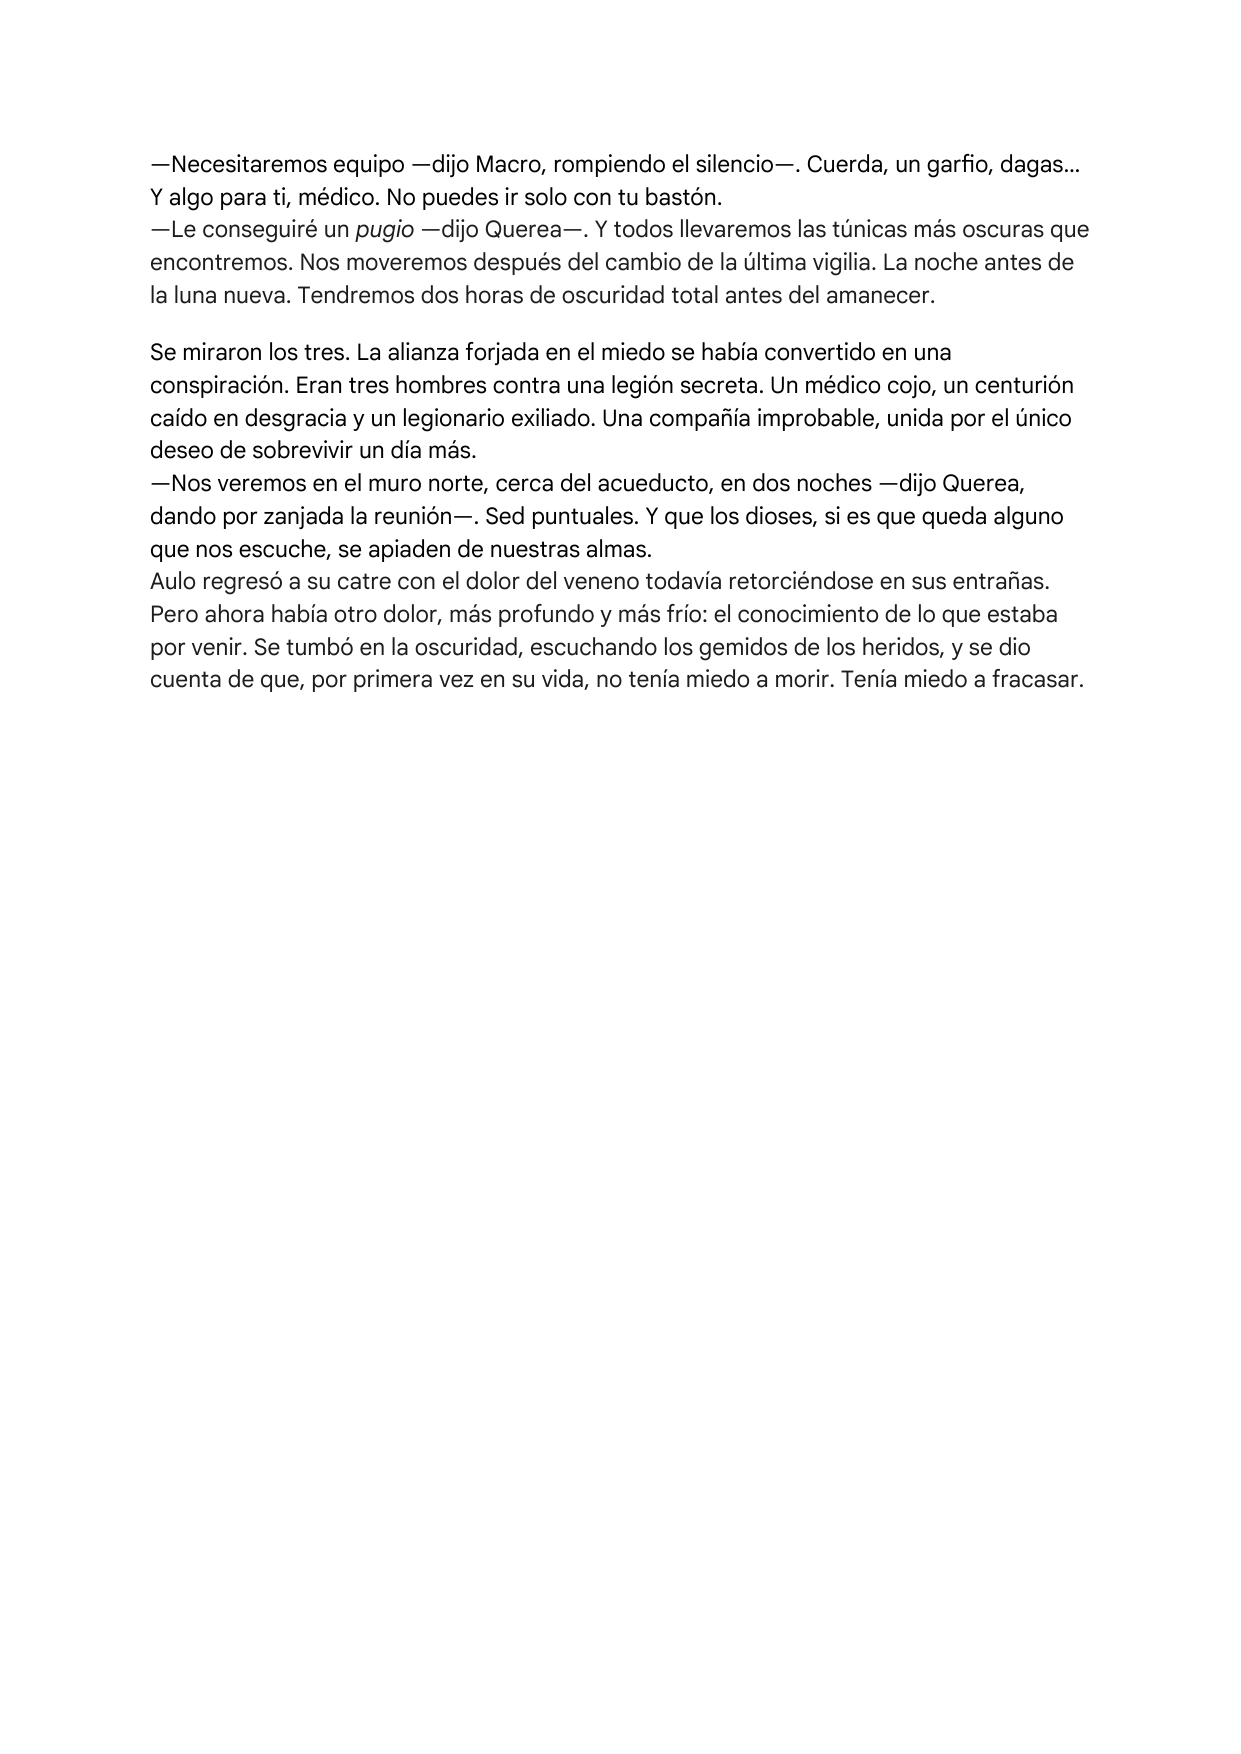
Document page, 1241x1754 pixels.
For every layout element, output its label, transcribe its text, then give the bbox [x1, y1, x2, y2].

text Aulo regresó a su catre con el dolor del veneno todavía retorciéndose en sus entrañas. Pero ahora había otro dolor, más profundo y más frío: el conocimiento de lo que estaba por venir. Se tumbó en la oscuridad, escuchando los gemidos de los heridos, y se dio cuenta de que, por primera vez en su vida, no tenía miedo a morir. Tenía miedo a fracasar. [150, 567, 1090, 694]
text —Necesitaremos equipo —dijo Macro, rompiendo el silencio—. Cuerda, un garfio, dagas… Y algo para ti, médico. No puedes ir solo con tu bastón. [150, 150, 1090, 211]
text —Nos veremos en el muro norte, cerca del acueducto, en dos noches —dijo Querea, dando por zanjada la reunión—. Sed puntuales. Y que los dioses, si es que queda alguno que nos escuche, se apiaden de nuestras almas. [150, 469, 1090, 563]
text Se miraron los tres. La alianza forjada en el miedo se había convertido en una conspiración. Eran tres hombres contra una legión secreta. Un médico cojo, un centurión caído en desgracia y un legionario exiliado. Una compañía improbable, unida por el único deseo de sobrevivir un día más. [150, 338, 1090, 465]
text —Le conseguiré un pugio —dijo Querea—. Y todos llevaremos las túnicas más oscuras que encontremos. Nos moveremos después del cambio de la última vigilia. La noche antes de la luna nueva. Tendremos dos horas de oscuridad total antes del amanecer. [150, 215, 1090, 309]
